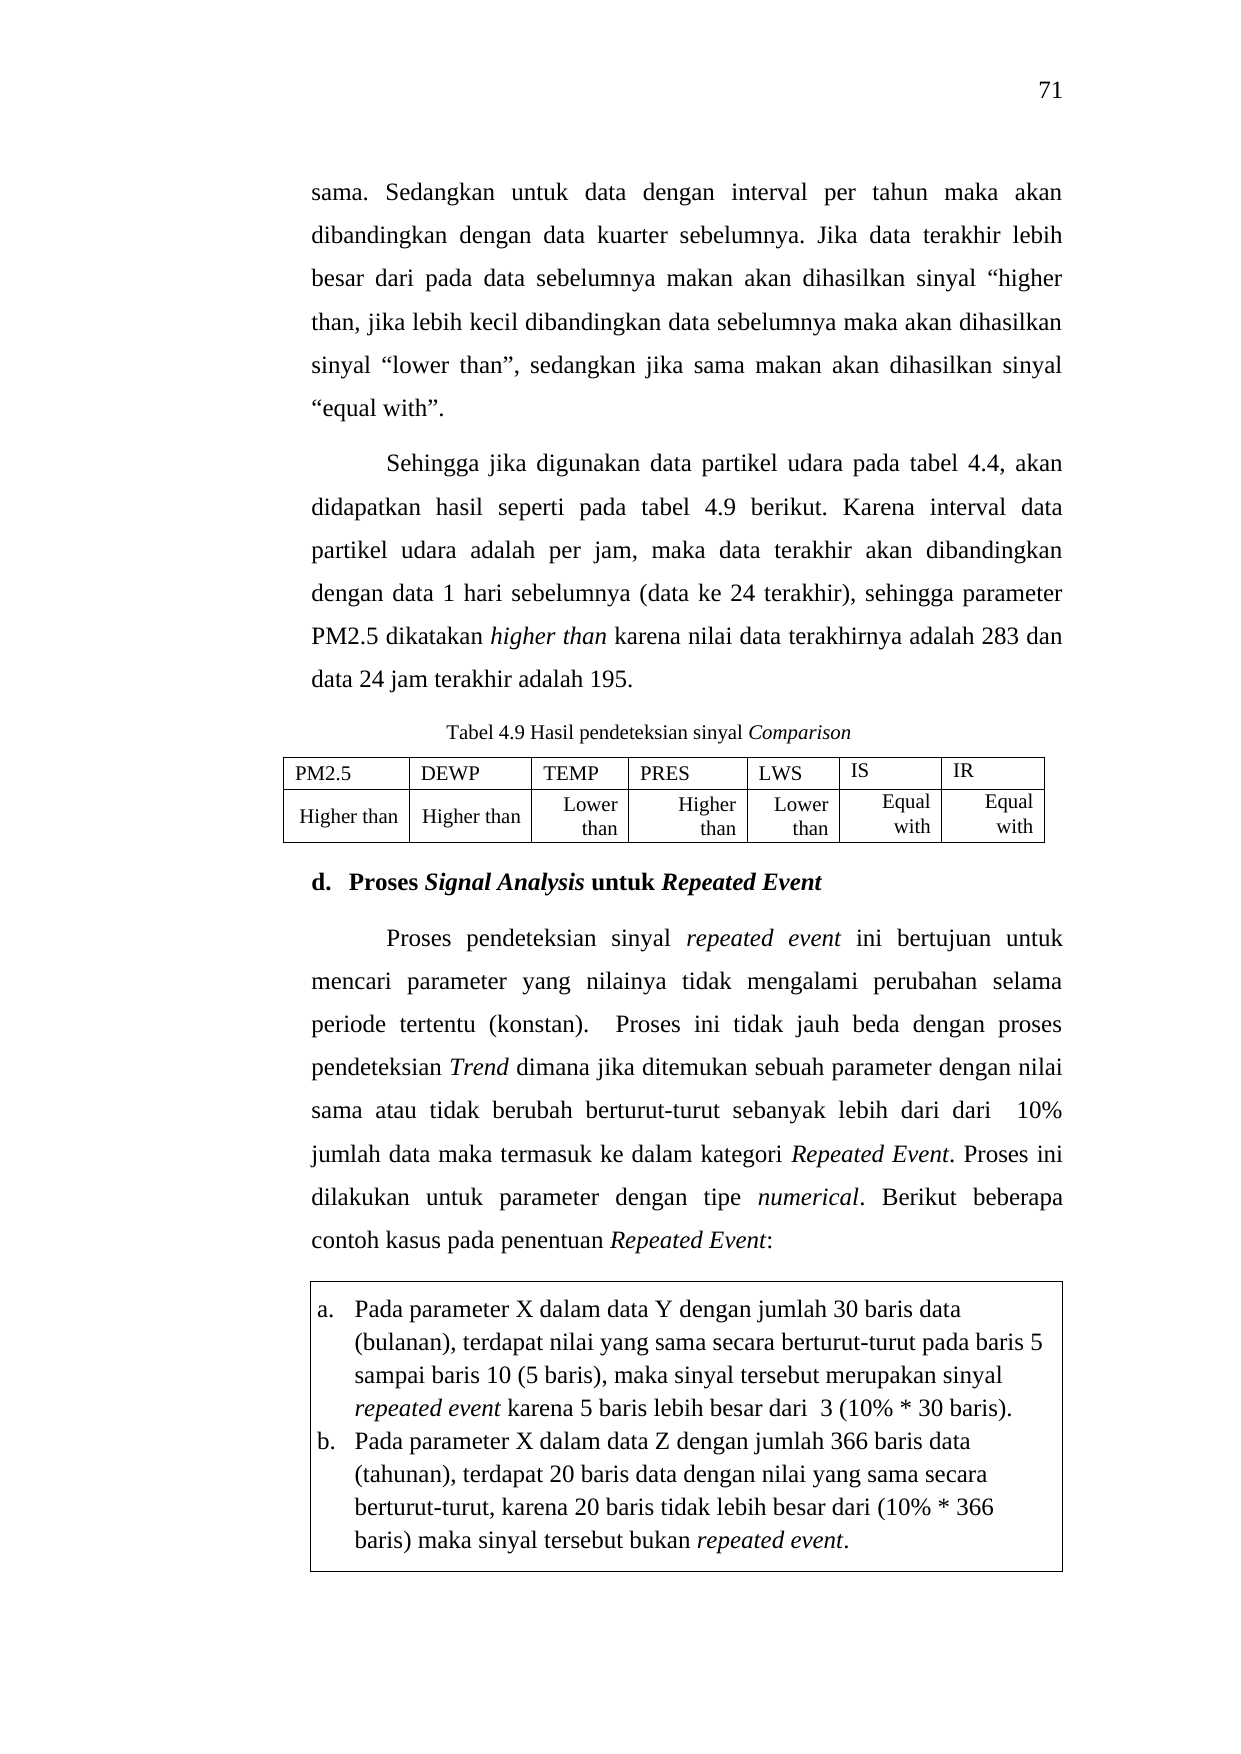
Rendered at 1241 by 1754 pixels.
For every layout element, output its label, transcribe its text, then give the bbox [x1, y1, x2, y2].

table_header DEWP [410, 758, 531, 788]
table_cell Lower than [532, 790, 628, 842]
table_cell Higher than [410, 790, 531, 842]
table_header IS [840, 758, 941, 788]
text Sehingga jika digunakan data partikel udara pada tabel 4.4, akan didapatkan hasil seperti pada tabel 4.9 berikut. Karena interval data partikel udara adalah per jam, maka data terakhir akan dibandingkan dengan data 1 hari sebelumnya (data ke 24 terakhir), sehingga parameter PM2.5 dikatakan higher than karena nilai data terakhirnya adalah 283 dan data 24 jam terakhir adalah 195. [311, 448, 1063, 693]
table_cell Equal with [840, 790, 941, 842]
table_cell Higher than [284, 790, 409, 842]
table_cell Lower than [748, 790, 839, 842]
table_header LWS [748, 758, 839, 788]
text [311, 177, 1063, 422]
table_header PRES [629, 758, 747, 788]
table_header IR [942, 758, 1044, 788]
list Proses Signal Analysis untuk Repeated Event [311, 867, 1063, 896]
table_cell Higher than [629, 790, 747, 842]
table_header PM2.5 [284, 758, 409, 788]
table_header Pada parameter X dalam data Y dengan jumlah 30 baris data (bulanan), terdapat nilai yang sama secara berturut-turut pada baris 5 sampai baris 10 (5 baris), maka sinyal tersebut merupakan sinyal repeated event karena 5 baris lebih besar dari 3 (10% * 30 baris). Pada parameter X dalam data Z dengan jumlah 366 baris data (tahunan), terdapat 20 baris data dengan nilai yang sama secara berturut-turut, karena 20 baris tidak lebih besar dari (10% * 366 baris) maka sinyal tersebut bukan repeated event. [311, 1282, 1062, 1571]
text Proses pendeteksian sinyal repeated event ini bertujuan untuk mencari parameter yang nilainya tidak mengalami perubahan selama periode tertentu (konstan). Proses ini tidak jauh beda dengan proses pendeteksian Trend dimana jika ditemukan sebuah parameter dengan nilai sama atau tidak berubah berturut-turut sebanyak lebih dari dari 10% jumlah data maka termasuk ke dalam kategori Repeated Event. Proses ini dilakukan untuk parameter dengan tipe numerical. Berikut beberapa contoh kasus pada penentuan Repeated Event: [311, 923, 1063, 1254]
table_cell Equal with [942, 790, 1044, 842]
table_header TEMP [532, 758, 628, 788]
